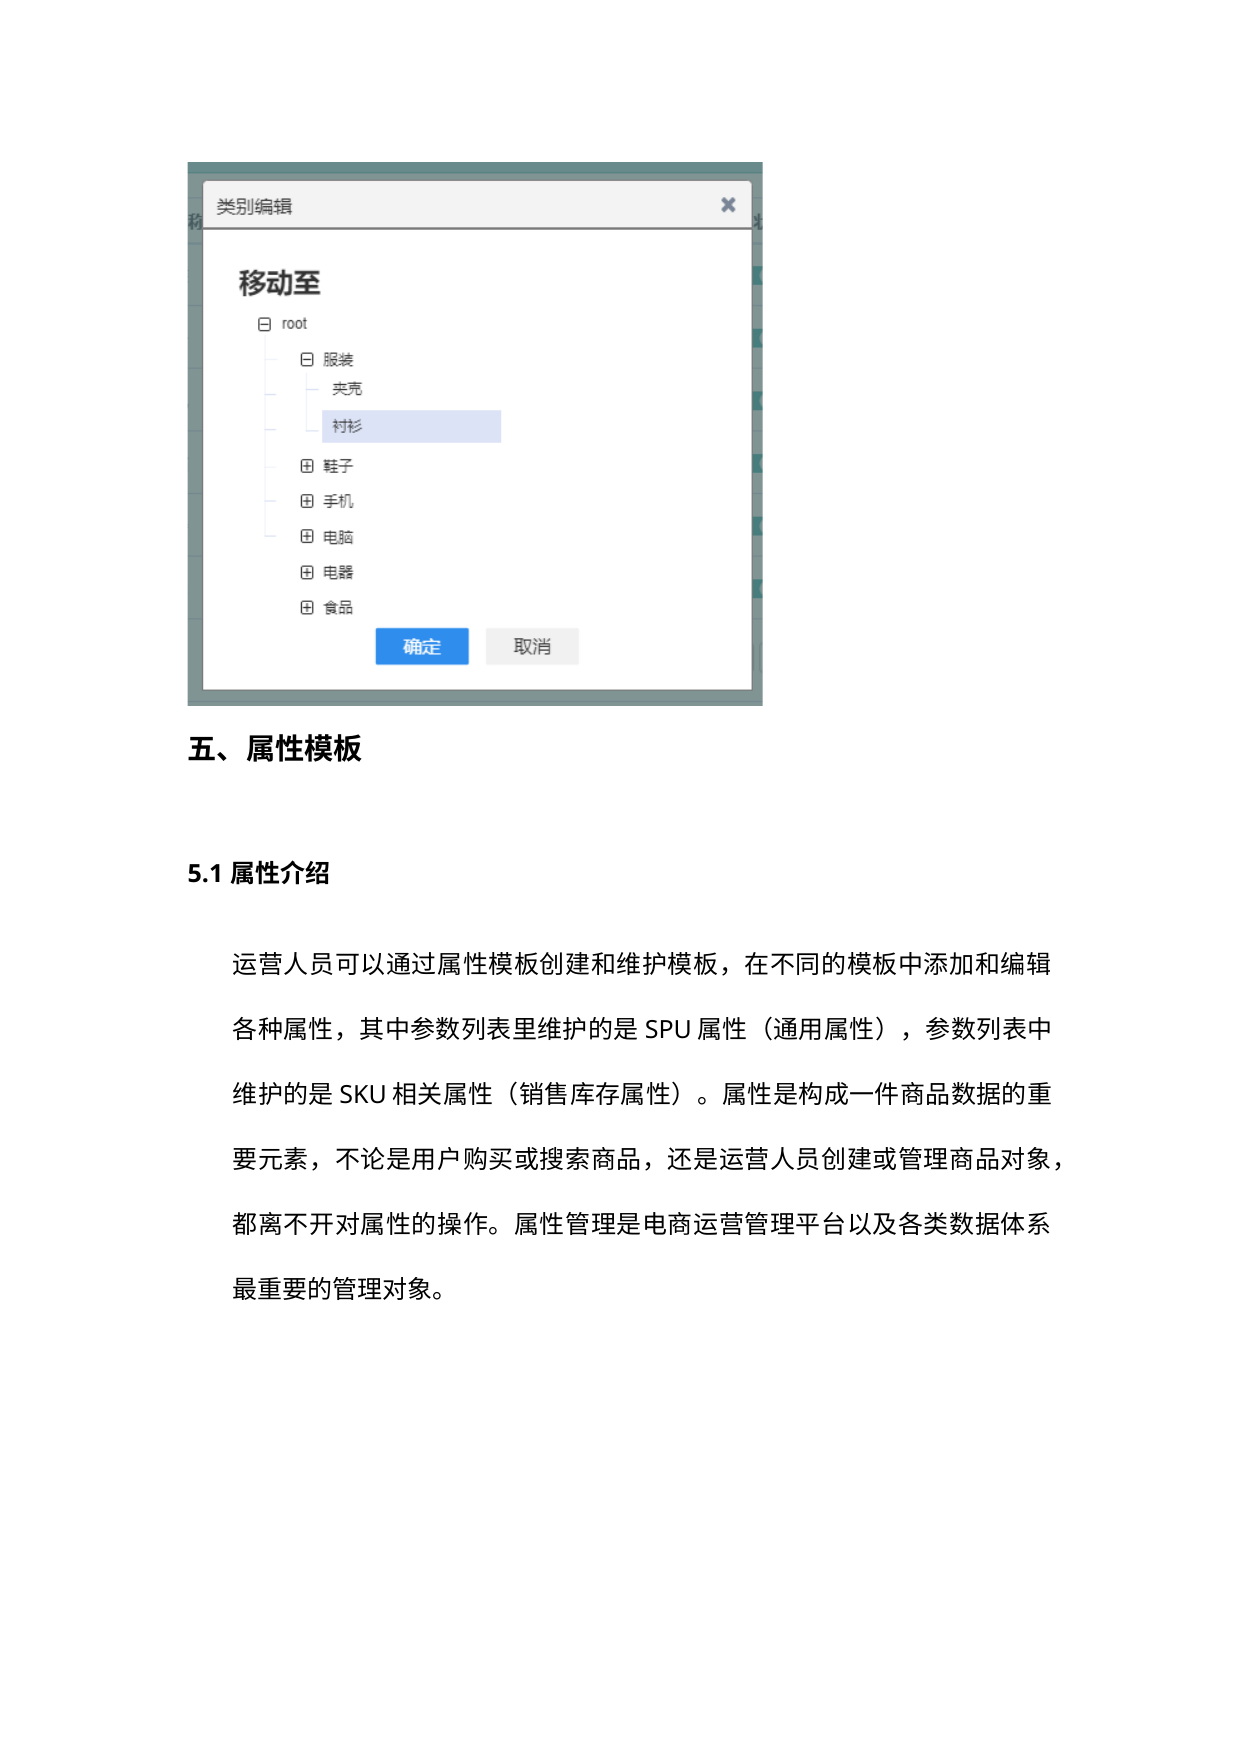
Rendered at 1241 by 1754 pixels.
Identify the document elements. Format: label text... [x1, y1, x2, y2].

picture [187, 162, 763, 706]
list 运营人员可以通过属性模板创建和维护模板，在不同的模板中添加和编辑各种属性，其中参数列表里维护的是SPU属性（通用属性），参数列表中维护的是SKU相关属性（销售库存属性）。属性是构成一件商品数据的重要元素，不论是用户购买或搜索商品，还是运营人员创建或管理商品对象，都离不开对属性的操作。属性管理是电商运营管理平台以及各类数据体系最重要的管理对象。 [232, 931, 1053, 1321]
subtitle 5.1 属性介绍 [187, 839, 1053, 904]
subtitle 五、属性模板 [187, 714, 1053, 779]
